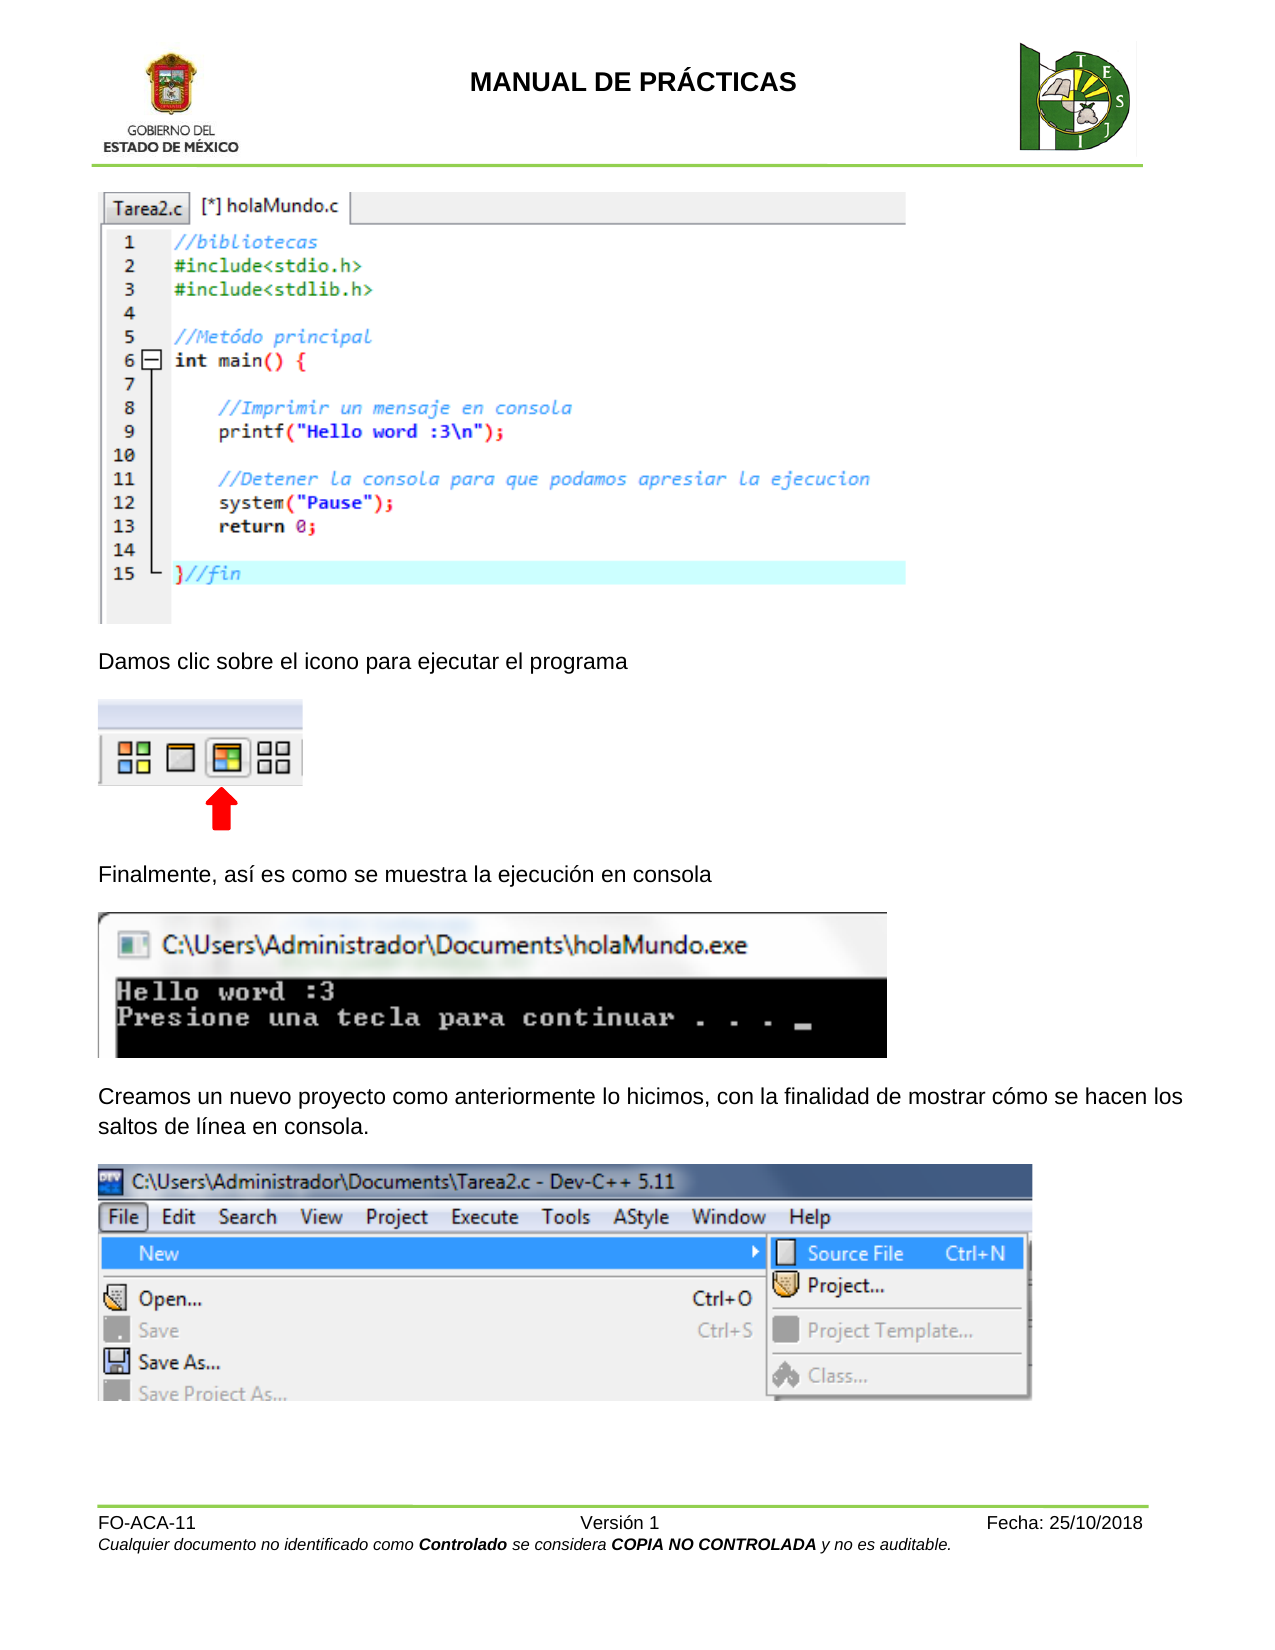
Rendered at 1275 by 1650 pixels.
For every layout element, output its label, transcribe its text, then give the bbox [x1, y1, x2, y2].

picture [97, 1164, 1033, 1401]
text Finalmente, así es como se muestra la ejecución en consola [98, 861, 1183, 888]
picture [97, 912, 887, 1058]
picture [97, 699, 303, 786]
picture [97, 192, 906, 624]
text Creamos un nuevo proyecto como anteriormente lo hicimos, con la finalidad de mostrar cómo se hacen los saltos de línea en consola. [98, 1083, 1183, 1139]
picture [1018, 41, 1137, 157]
picture [95, 42, 241, 161]
text Damos clic sobre el icono para ejecutar el programa [98, 648, 1183, 674]
